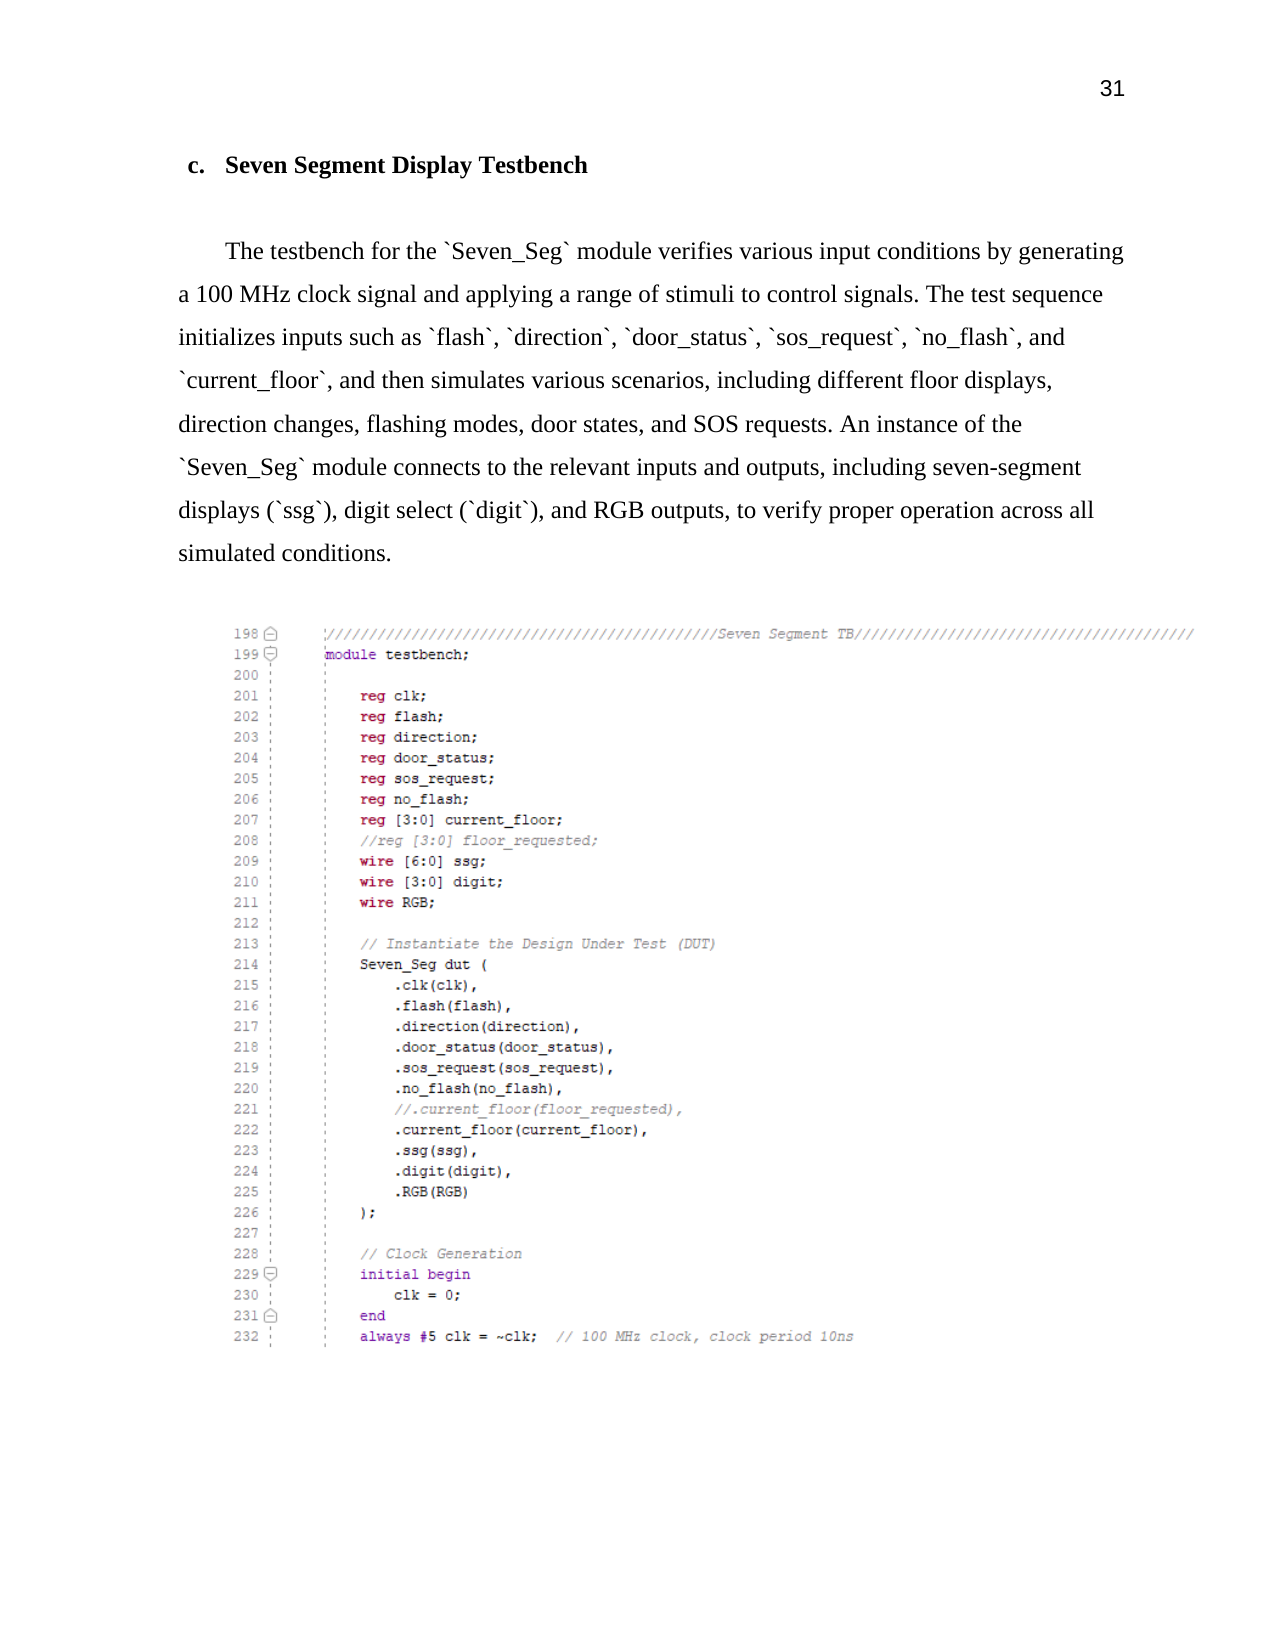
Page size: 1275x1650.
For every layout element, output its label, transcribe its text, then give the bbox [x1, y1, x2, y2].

text The testbench for the `Seven_Seg` module verifies various input conditions by generating a 100 MHz clock signal and applying a range of stimuli to control signals. The test sequence initializes inputs such as `flash`, `direction`, `door_status`, `sos_request`, `no_flash`, and `current_floor`, and then simulates various scenarios, including different floor displays, direction changes, flashing modes, door states, and SOS requests. An instance of the `Seven_Seg` module connects to the relevant inputs and outputs, including seven-segment displays (`ssg`), digit select (`digit`), and RGB outputs, to verify proper operation across all simulated conditions. [178, 236, 1125, 567]
list Seven Segment Display Testbench [187, 150, 1125, 179]
picture [225, 624, 1200, 1352]
